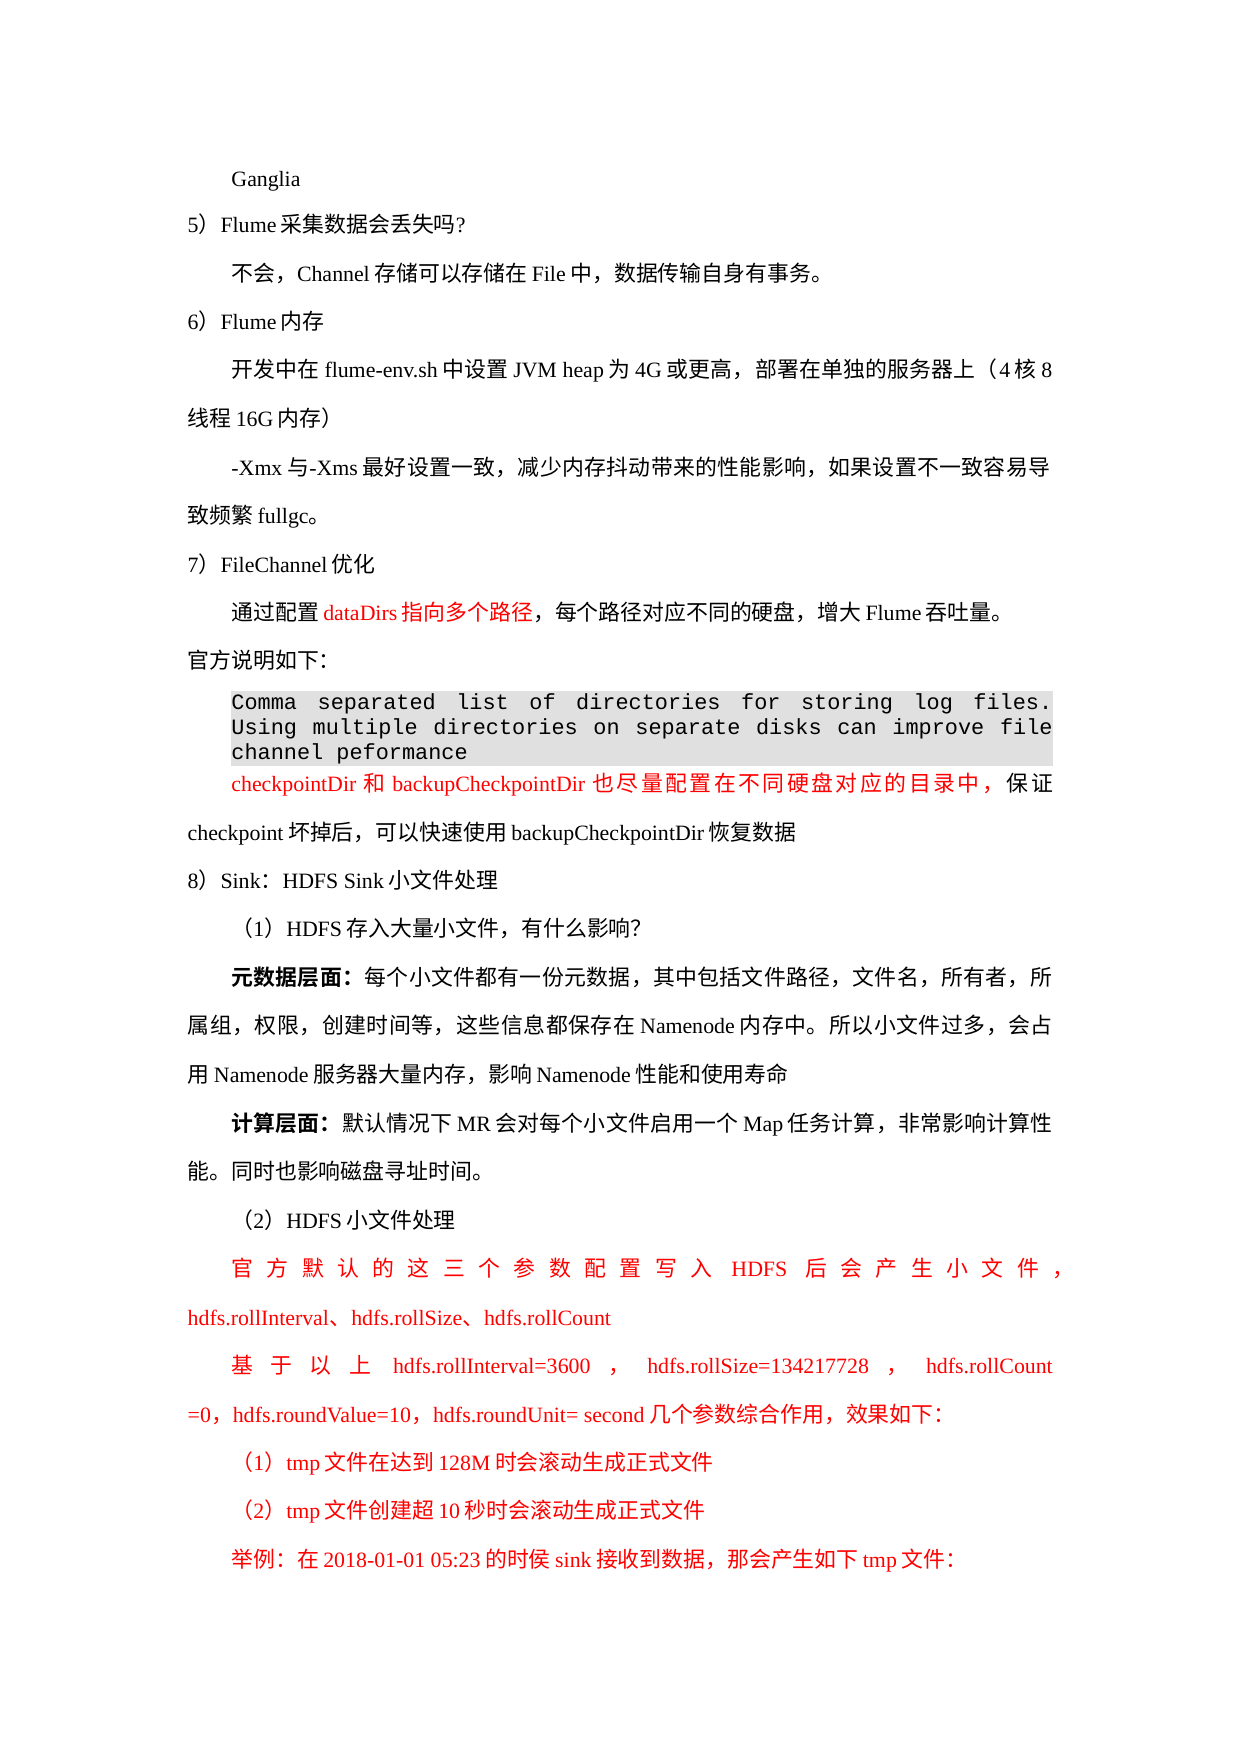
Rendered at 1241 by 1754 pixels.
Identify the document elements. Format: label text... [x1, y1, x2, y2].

text （2）HDFS小文件处理 [187, 1202, 1053, 1235]
text 计算层面：默认情况下MR会对每个小文件启用一个Map任务计算，非常影响计算性能。同时也影响磁盘寻址时间。 [187, 1105, 1053, 1186]
text 7）FileChannel优化 [187, 546, 1053, 579]
text 元数据层面：每个小文件都有一份元数据，其中包括文件路径，文件名，所有者，所属组，权限，创建时间等，这些信息都保存在Namenode内存中。所以小文件过多，会占用Namenode服务器大量内存，影响Namenode性能和使用寿命 [187, 959, 1053, 1089]
text Ganglia [187, 162, 1053, 194]
text 官方说明如下： [187, 643, 1053, 675]
text -Xmx与-Xms最好设置一致，减少内存抖动带来的性能影响，如果设置不一致容易导致频繁fullgc。 [187, 449, 1053, 530]
text 官方默认的这三个参数配置写入HDFS后会产生小文件，hdfs.rollInterval、hdfs.rollSize、hdfs.rollCount [187, 1251, 1053, 1332]
text （1）tmp文件在达到128M时会滚动生成正式文件 [187, 1445, 1053, 1477]
text 举例：在2018-01-01 05:23的时侯sink接收到数据，那会产生如下tmp文件： [187, 1541, 1053, 1574]
text （2）tmp文件创建超10秒时会滚动生成正式文件 [187, 1493, 1053, 1526]
text Comma separated list of directories for storing log files. Using multiple directories on separate disks can improve file channel peformance [231, 691, 1053, 766]
text 6）Flume内存 [187, 304, 1053, 336]
text 5）Flume采集数据会丢失吗? [187, 207, 1053, 239]
text 通过配置dataDirs指向多个路径，每个路径对应不同的硬盘，增大Flume吞吐量。 [187, 594, 1053, 627]
text checkpointDir和backupCheckpointDir也尽量配置在不同硬盘对应的目录中，保证checkpoint坏掉后，可以快速使用backupCheckpointDir恢复数据 [187, 766, 1053, 847]
text 基于以上hdfs.rollInterval=3600，hdfs.rollSize=134217728，hdfs.rollCount =0，hdfs.roundValue=10，hdfs.roundUnit= second几个参数综合作用，效果如下： [187, 1348, 1053, 1429]
text 开发中在flume-env.sh中设置JVM heap为4G或更高，部署在单独的服务器上（4核8线程16G内存） [187, 352, 1053, 433]
text 不会，Channel存储可以存储在File中，数据传输自身有事务。 [187, 255, 1053, 288]
text （1）HDFS存入大量小文件，有什么影响？ [187, 911, 1053, 943]
text 8）Sink：HDFS Sink小文件处理 [187, 863, 1053, 895]
